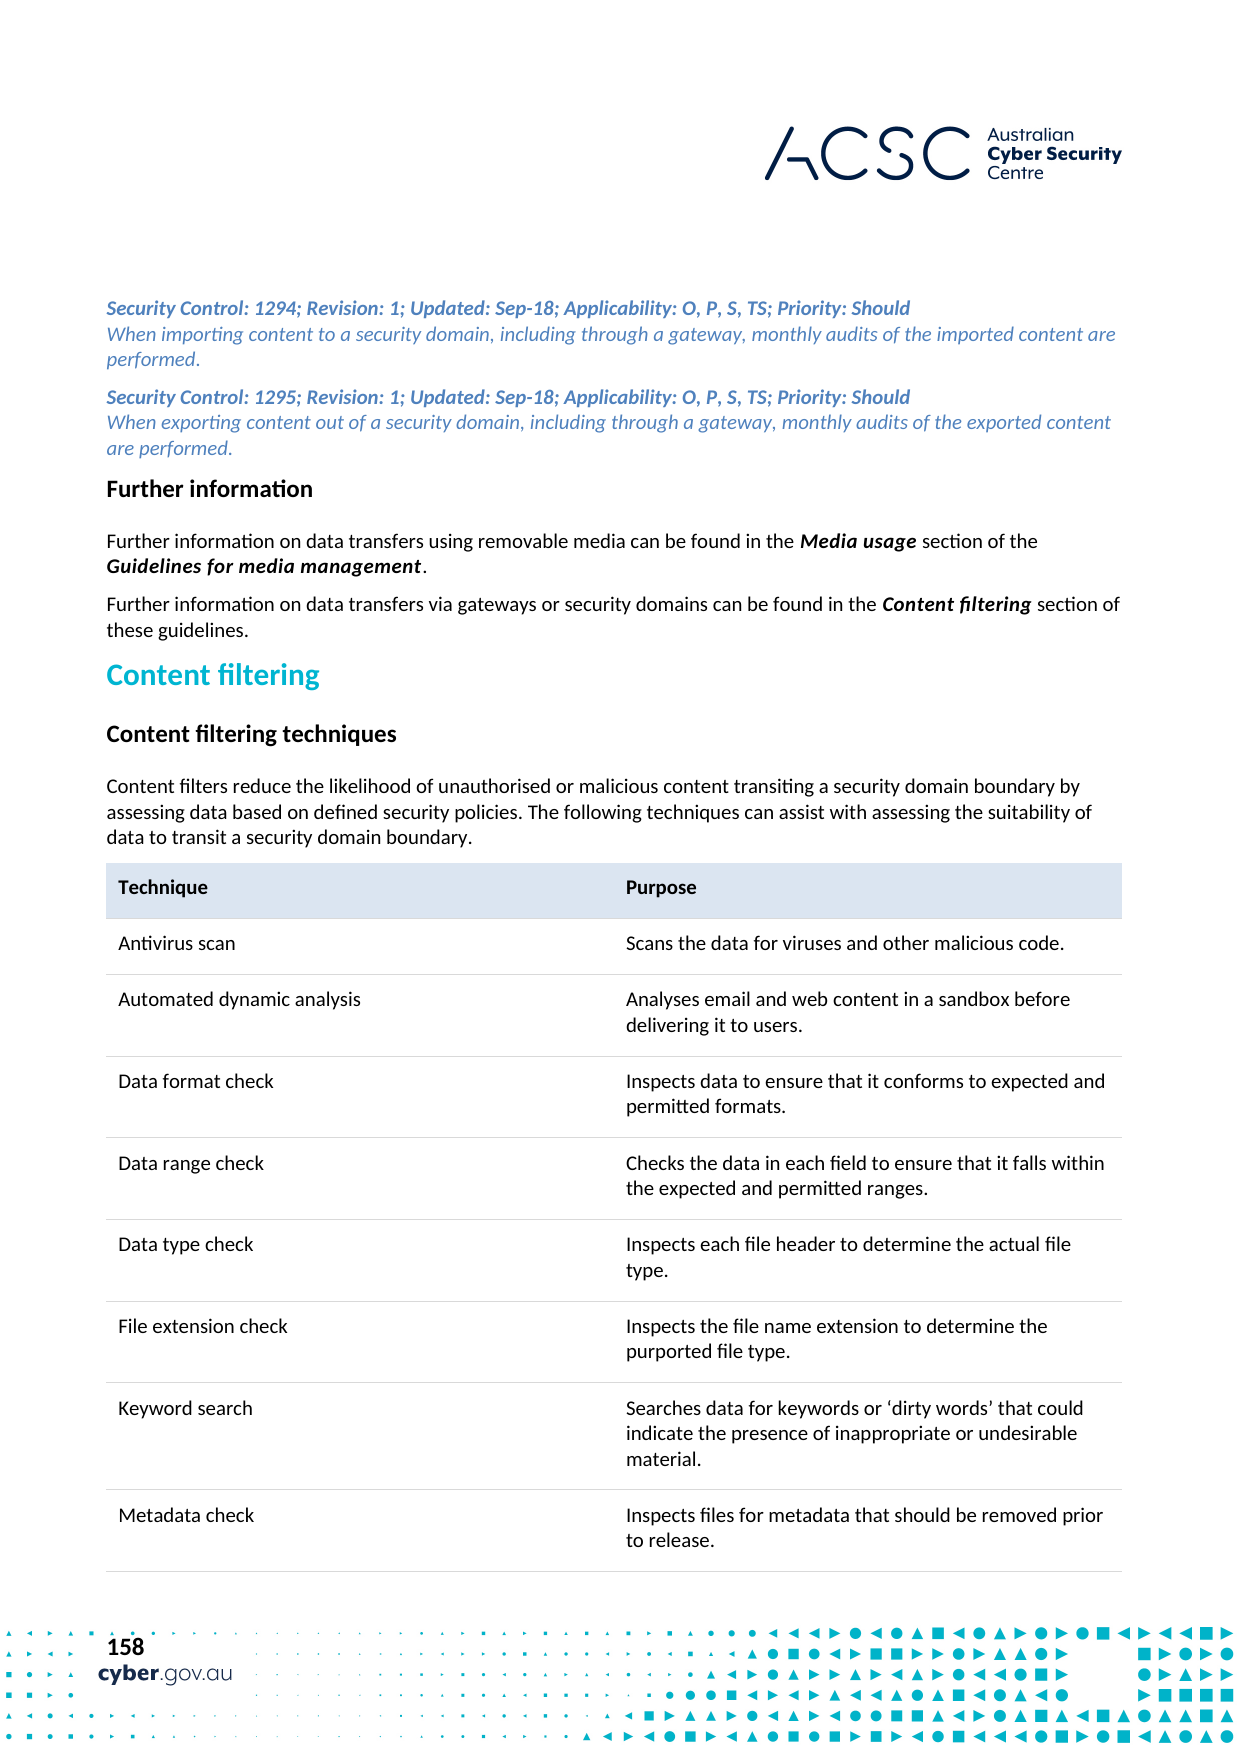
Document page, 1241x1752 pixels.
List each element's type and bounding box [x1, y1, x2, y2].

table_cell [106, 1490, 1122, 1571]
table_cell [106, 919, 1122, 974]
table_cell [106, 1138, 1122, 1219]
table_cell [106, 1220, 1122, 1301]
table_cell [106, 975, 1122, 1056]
picture [0, 0, 1240, 317]
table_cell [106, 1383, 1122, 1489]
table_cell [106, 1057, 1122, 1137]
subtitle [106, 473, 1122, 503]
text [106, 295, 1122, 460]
picture [0, 1624, 1237, 1747]
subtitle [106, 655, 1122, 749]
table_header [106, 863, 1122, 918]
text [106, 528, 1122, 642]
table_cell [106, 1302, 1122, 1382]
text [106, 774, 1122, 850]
